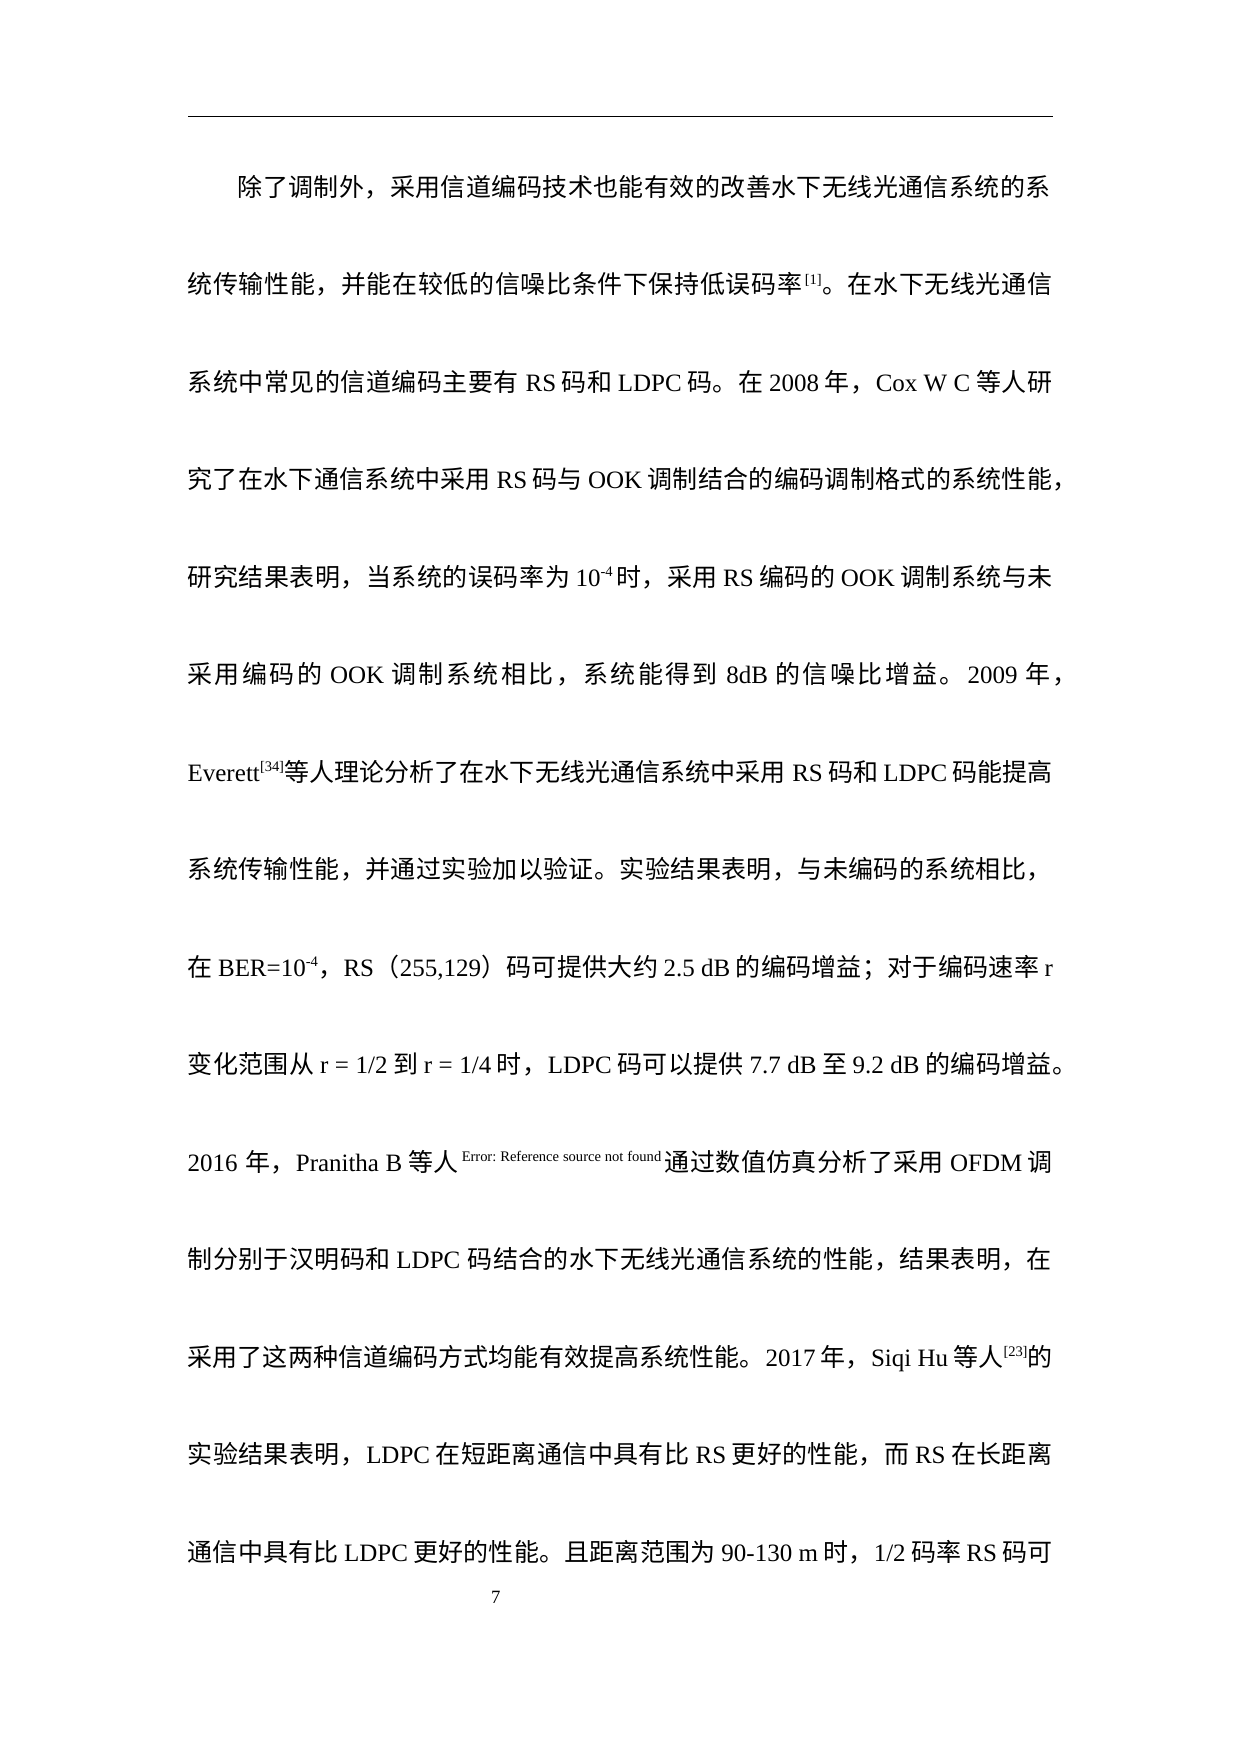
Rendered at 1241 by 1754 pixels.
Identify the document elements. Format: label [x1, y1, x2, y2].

text [187, 153, 1053, 1583]
